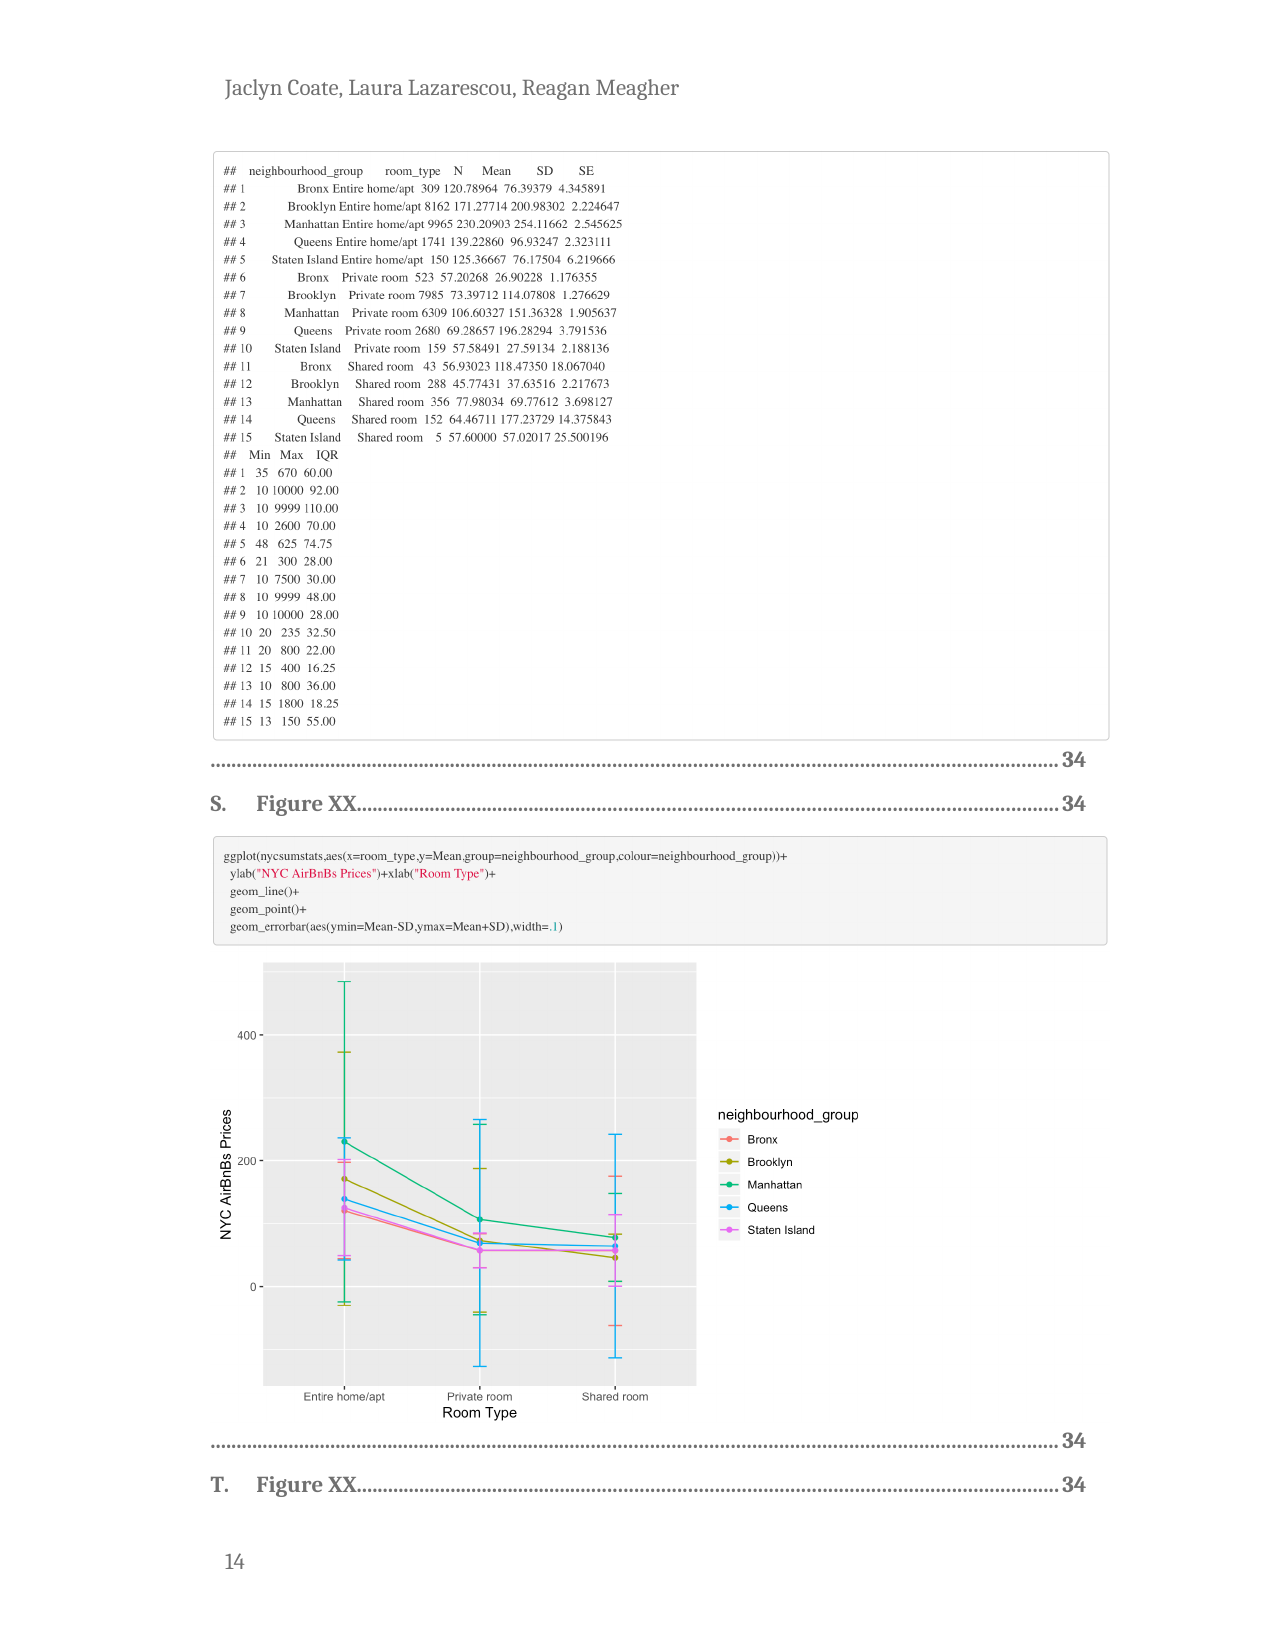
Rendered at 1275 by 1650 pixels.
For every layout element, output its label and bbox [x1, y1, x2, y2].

picture [210, 150, 1111, 742]
picture [210, 835, 1111, 1423]
